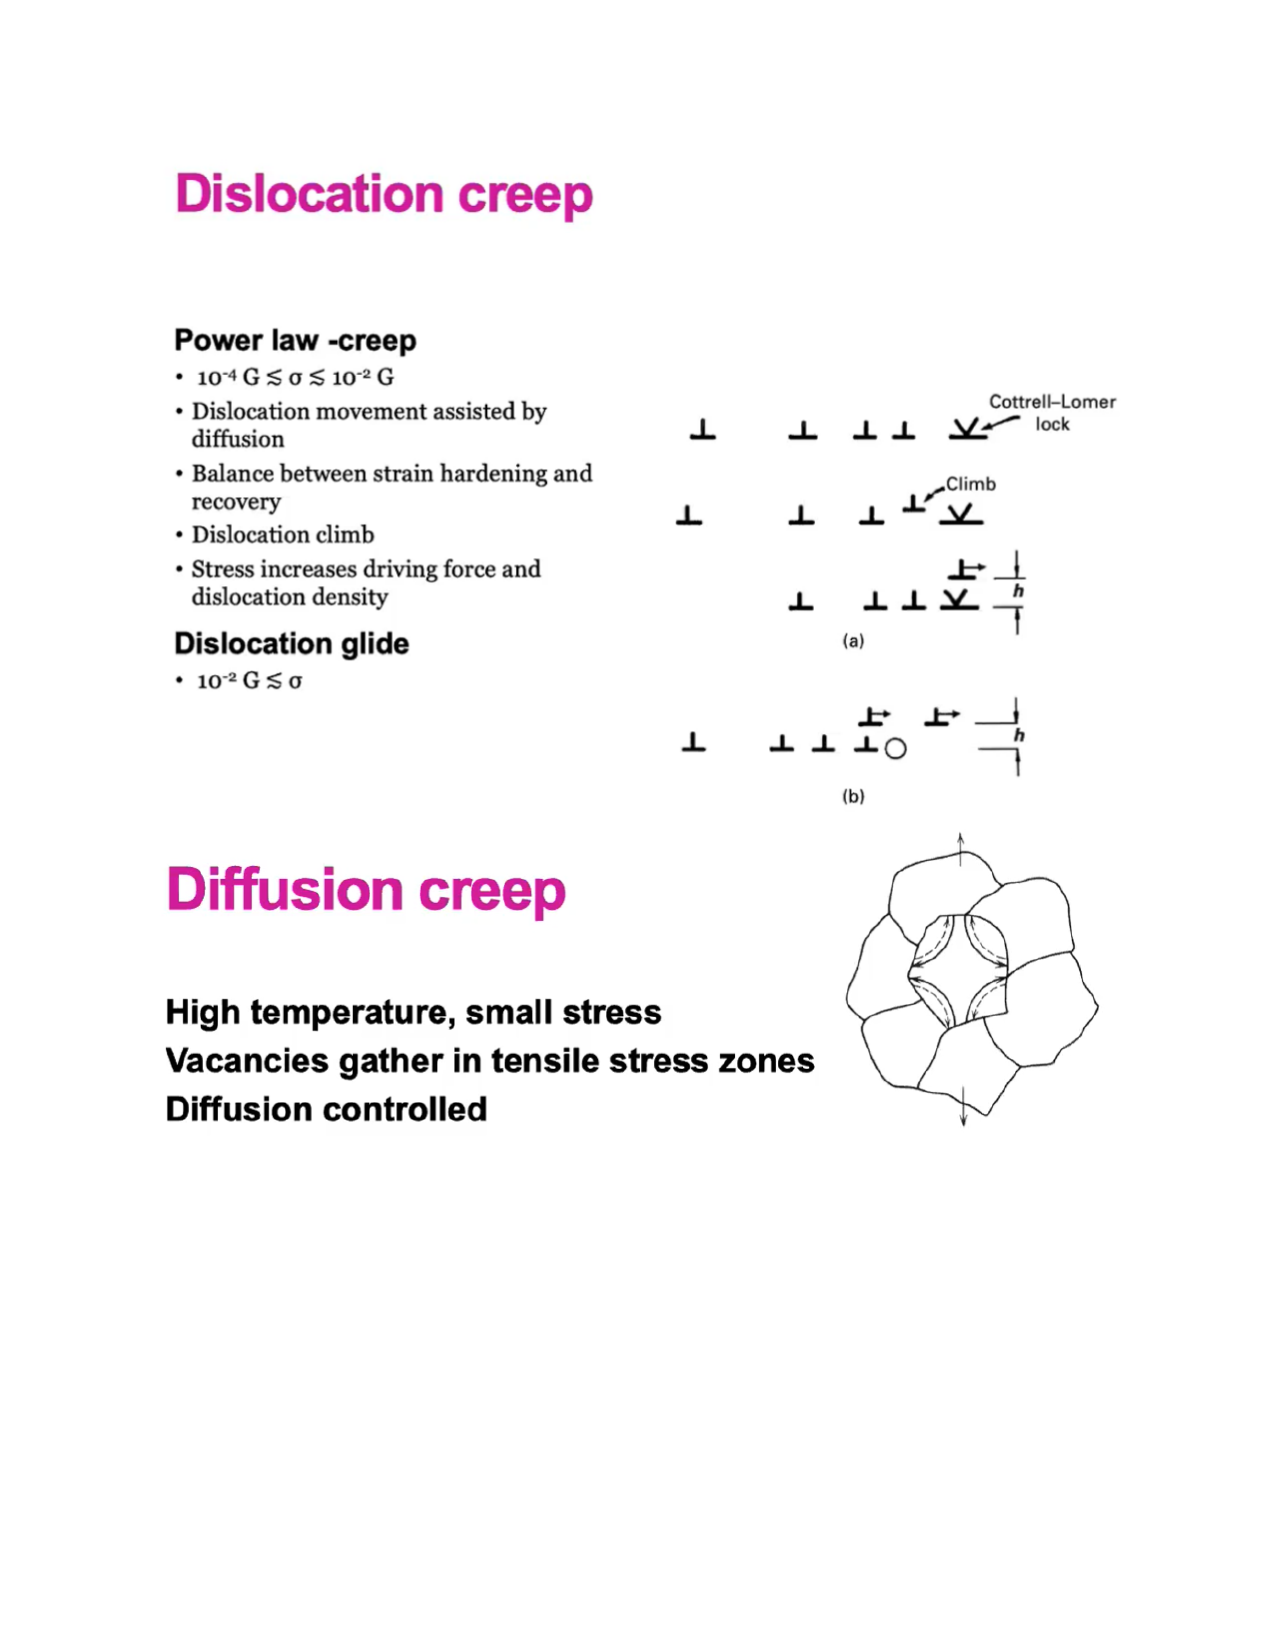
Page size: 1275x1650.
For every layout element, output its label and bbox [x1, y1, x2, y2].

picture [150, 816, 1105, 1137]
picture [150, 150, 1125, 813]
